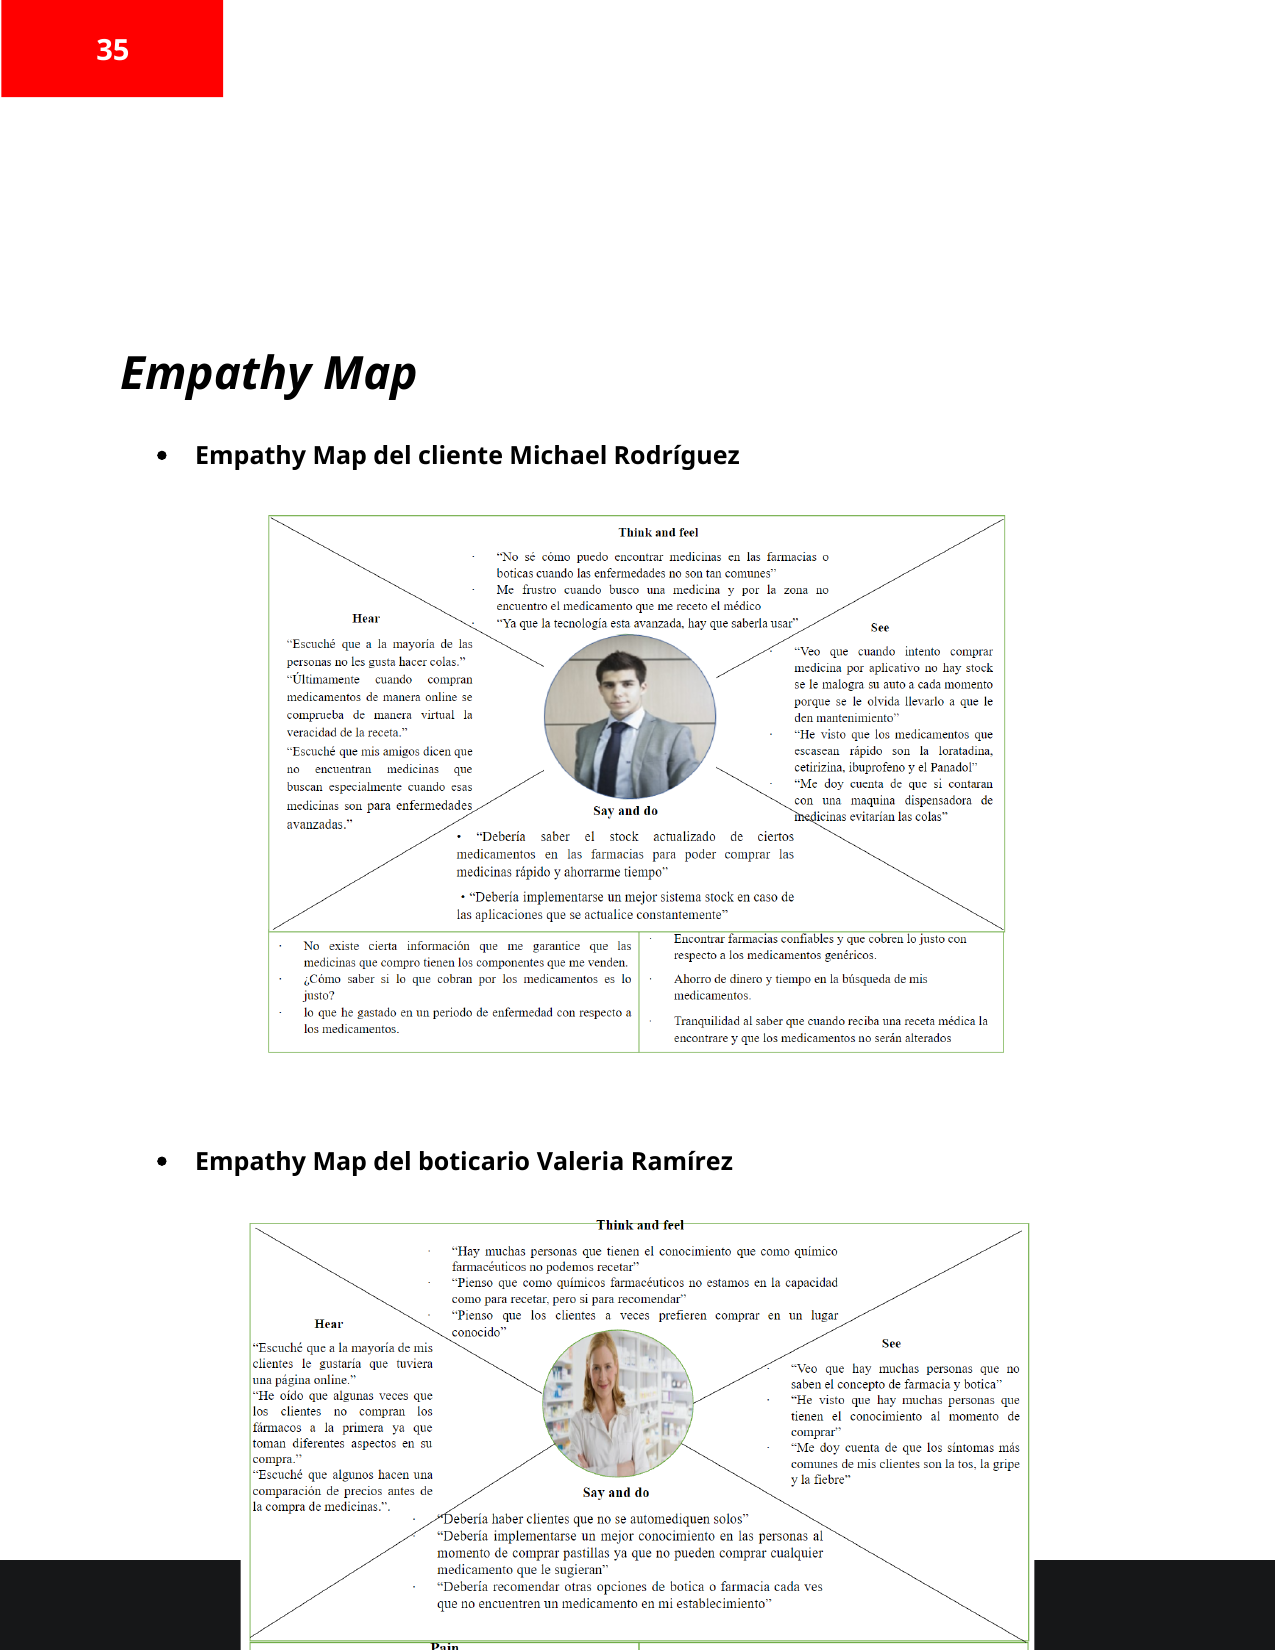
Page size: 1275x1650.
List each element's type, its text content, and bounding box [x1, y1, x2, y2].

list Empathy Map del boticario Valeria Ramírez [157, 1143, 1155, 1177]
text Empathy Map [120, 341, 1155, 403]
picture [240, 1209, 1035, 1650]
list Empathy Map del cliente Michael Rodríguez [157, 437, 1155, 471]
picture [264, 507, 1011, 1067]
